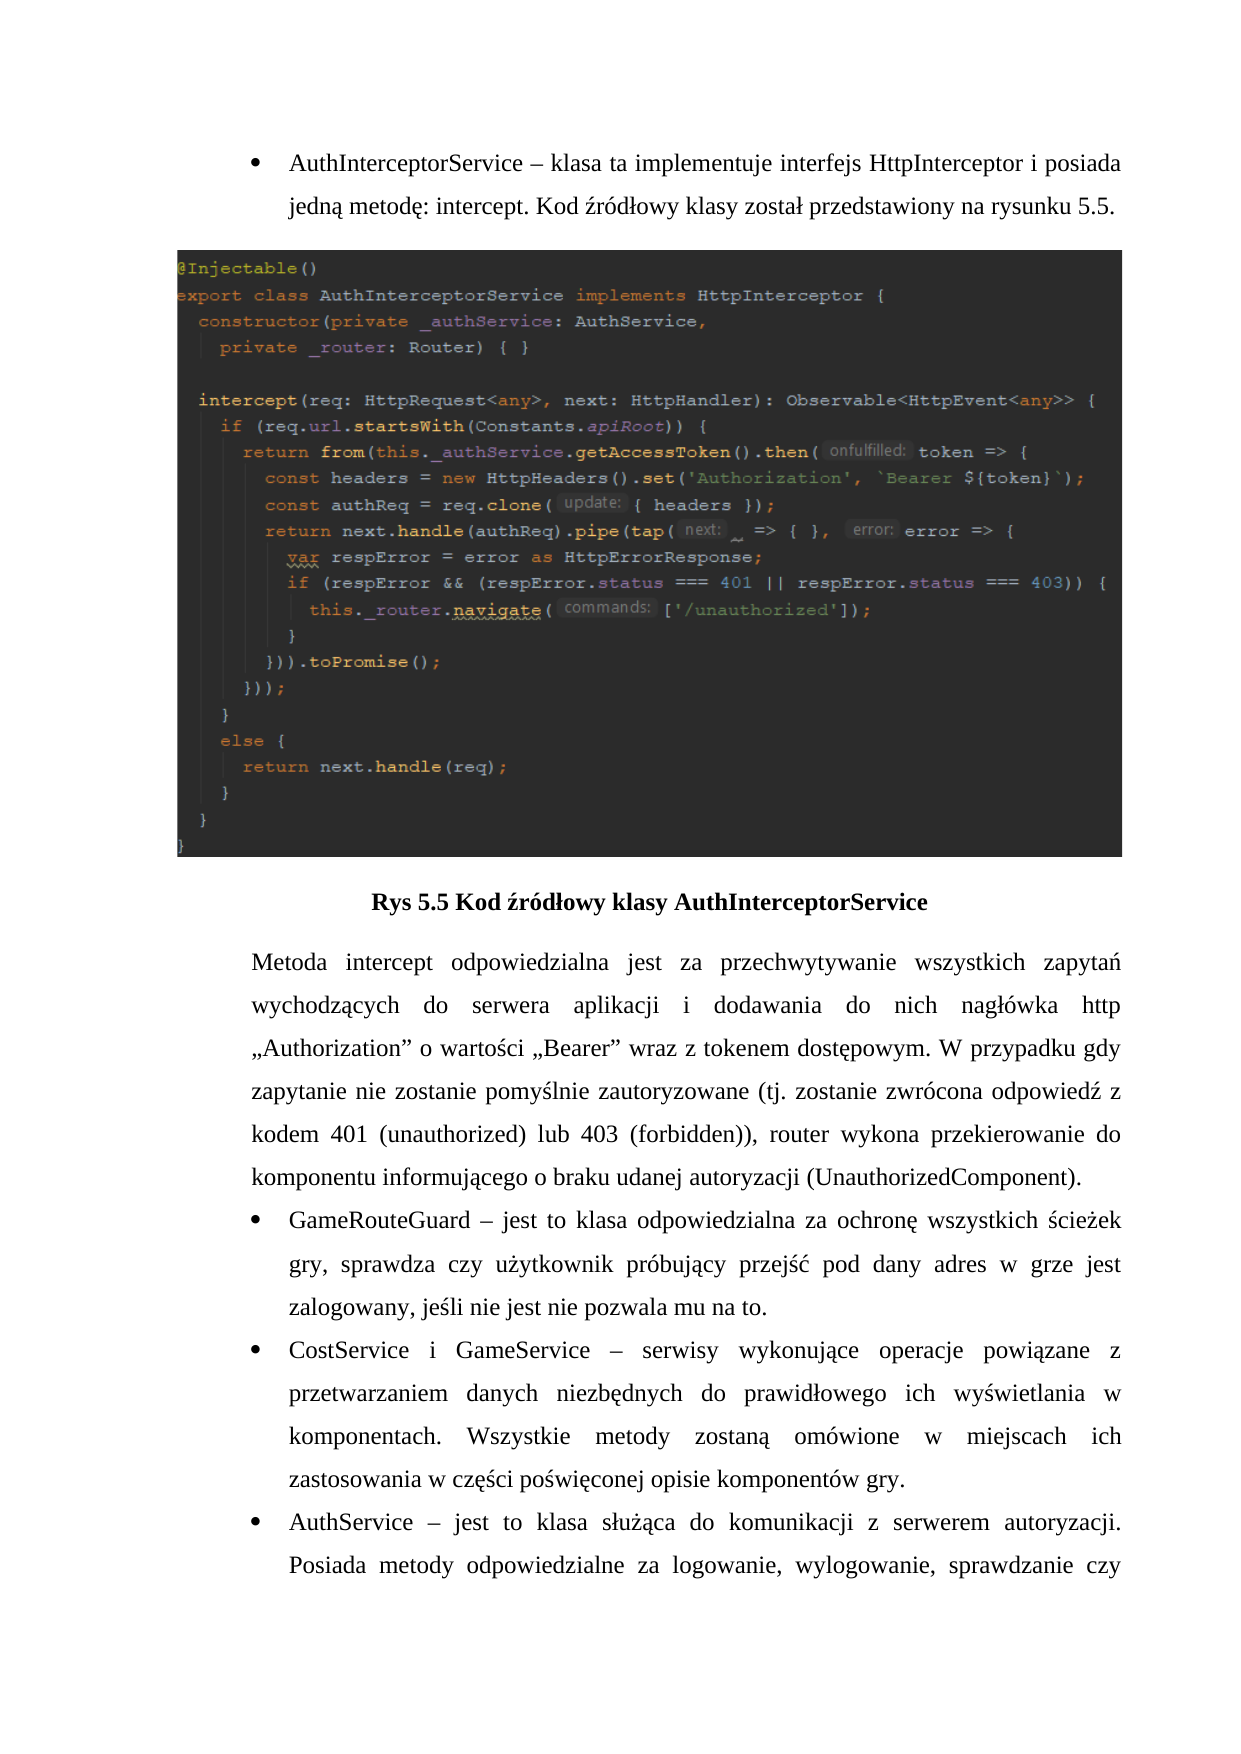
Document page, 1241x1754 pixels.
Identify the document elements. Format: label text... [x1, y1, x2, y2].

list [251, 1507, 1122, 1579]
list AuthInterceptorService – klasa ta implementuje interfejs HttpInterceptor i posiada jedną metodę: intercept. Kod źródłowy klasy został przedstawiony na rysunku 5.5. [251, 148, 1122, 219]
list CostService i GameService – serwisy wykonujące operacje powiązane z przetwarzaniem danych niezbędnych do prawidłowego ich wyświetlania w komponentach. Wszystkie metody zostaną omówione w miejscach ich zastosowania w części poświęconej opisie komponentów gry. [251, 1335, 1122, 1493]
picture [177, 250, 1123, 857]
list Metoda intercept odpowiedzialna jest za przechwytywanie wszystkich zapytań wychodzących do serwera aplikacji i dodawania do nich nagłówka http „Authorization” o wartości „Bearer” wraz z tokenem dostępowym. W przypadku gdy zapytanie nie zostanie pomyślnie zautoryzowane (tj. zostanie zwrócona odpowiedź z kodem 401 (unauthorized) lub 403 (forbidden)), router wykona przekierowanie do komponentu informującego o braku udanej autoryzacji (UnauthorizedComponent). [251, 947, 1122, 1191]
text Rys 5.5 Kod źródłowy klasy AuthInterceptorService [177, 887, 1122, 916]
list GameRouteGuard – jest to klasa odpowiedzialna za ochronę wszystkich ścieżek gry, sprawdza czy użytkownik próbujący przejść pod dany adres w grze jest zalogowany, jeśli nie jest nie pozwala mu na to. [251, 1206, 1122, 1321]
